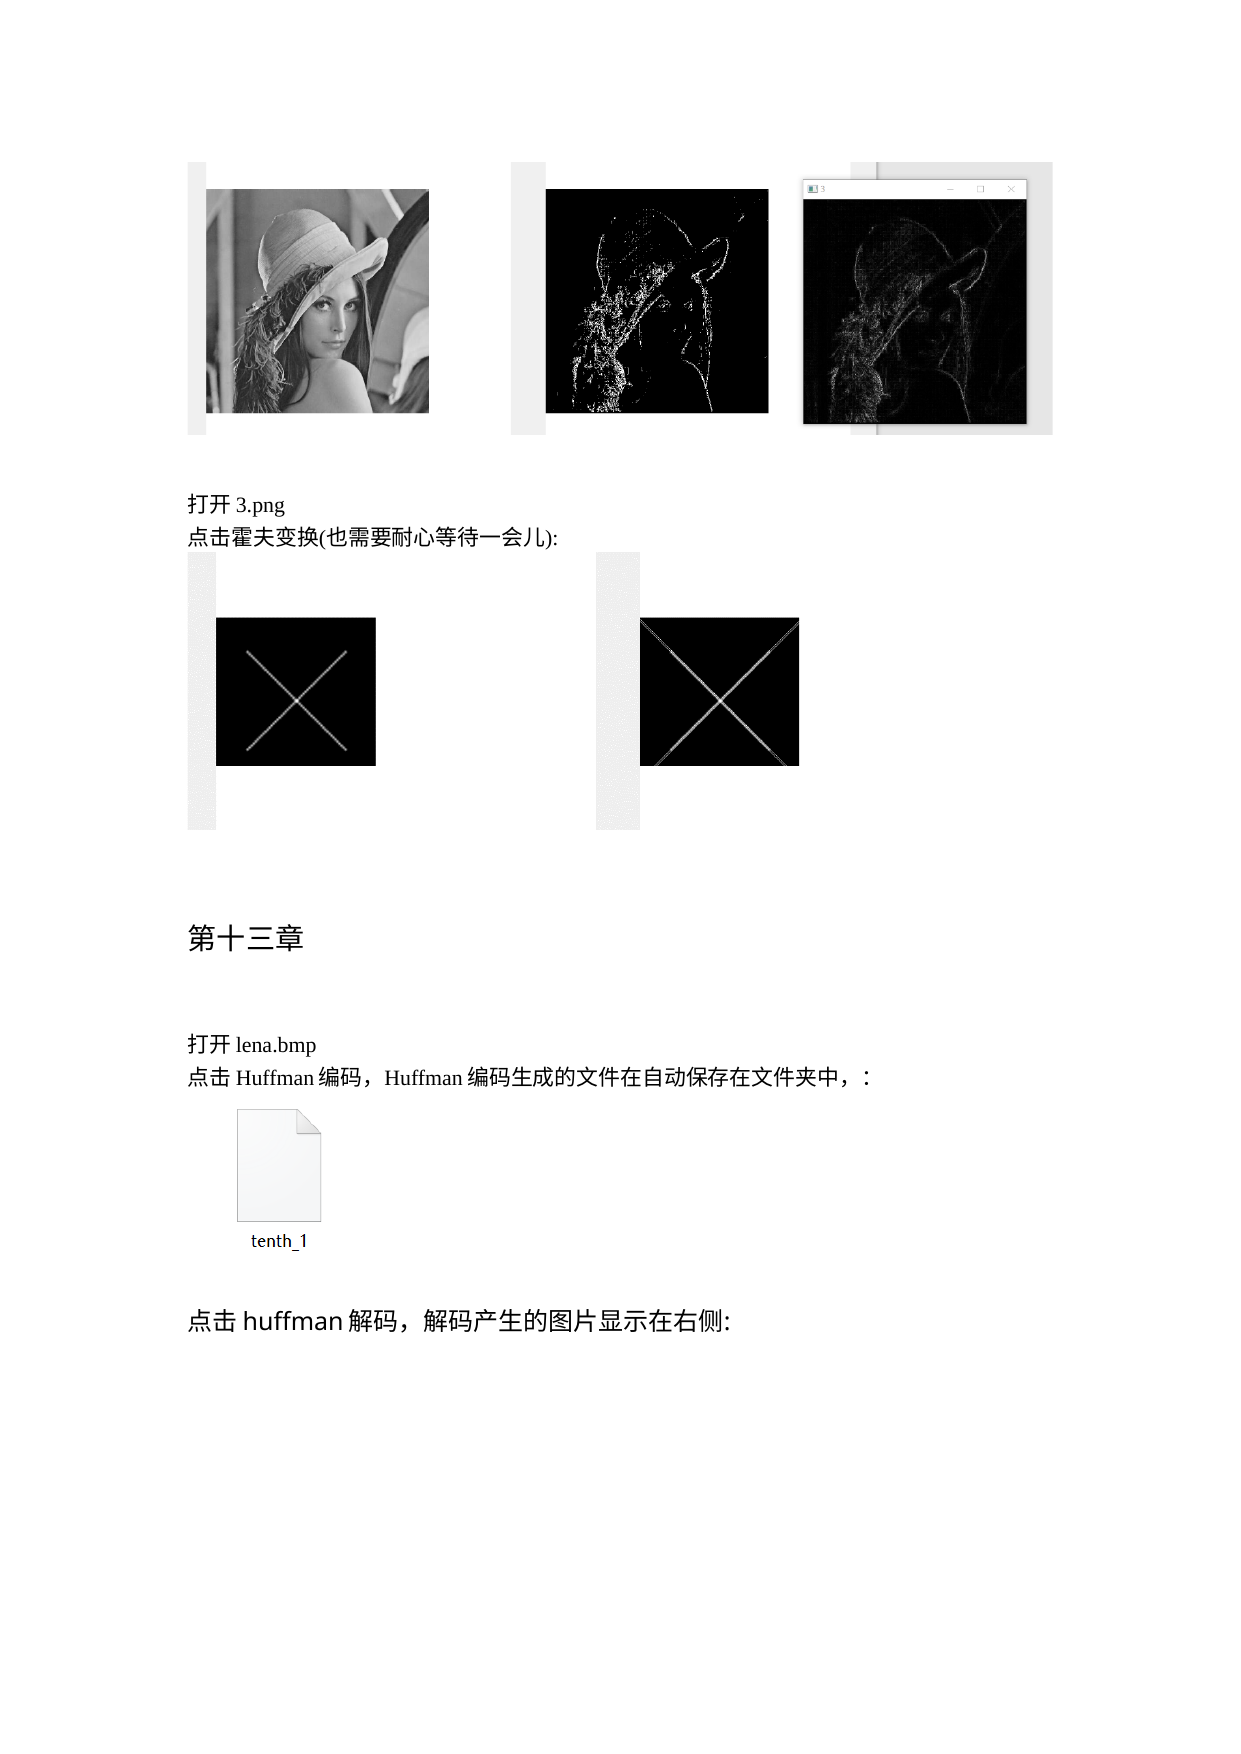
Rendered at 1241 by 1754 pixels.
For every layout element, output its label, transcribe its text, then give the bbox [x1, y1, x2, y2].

picture [187, 162, 1053, 435]
subtitle 第十三章 [187, 904, 1053, 969]
picture [187, 552, 869, 830]
text 点击霍夫变换(也需要耐心等待一会儿): [187, 519, 1053, 552]
text 打开3.png [187, 487, 1053, 519]
picture [187, 1092, 352, 1282]
text 点击Huffman编码，Huffman编码生成的文件在自动保存在文件夹中，： [187, 1059, 1053, 1092]
text 打开lena.bmp [187, 1027, 1053, 1059]
text 点击huffman解码，解码产生的图片显示在右侧: [187, 1287, 1053, 1352]
